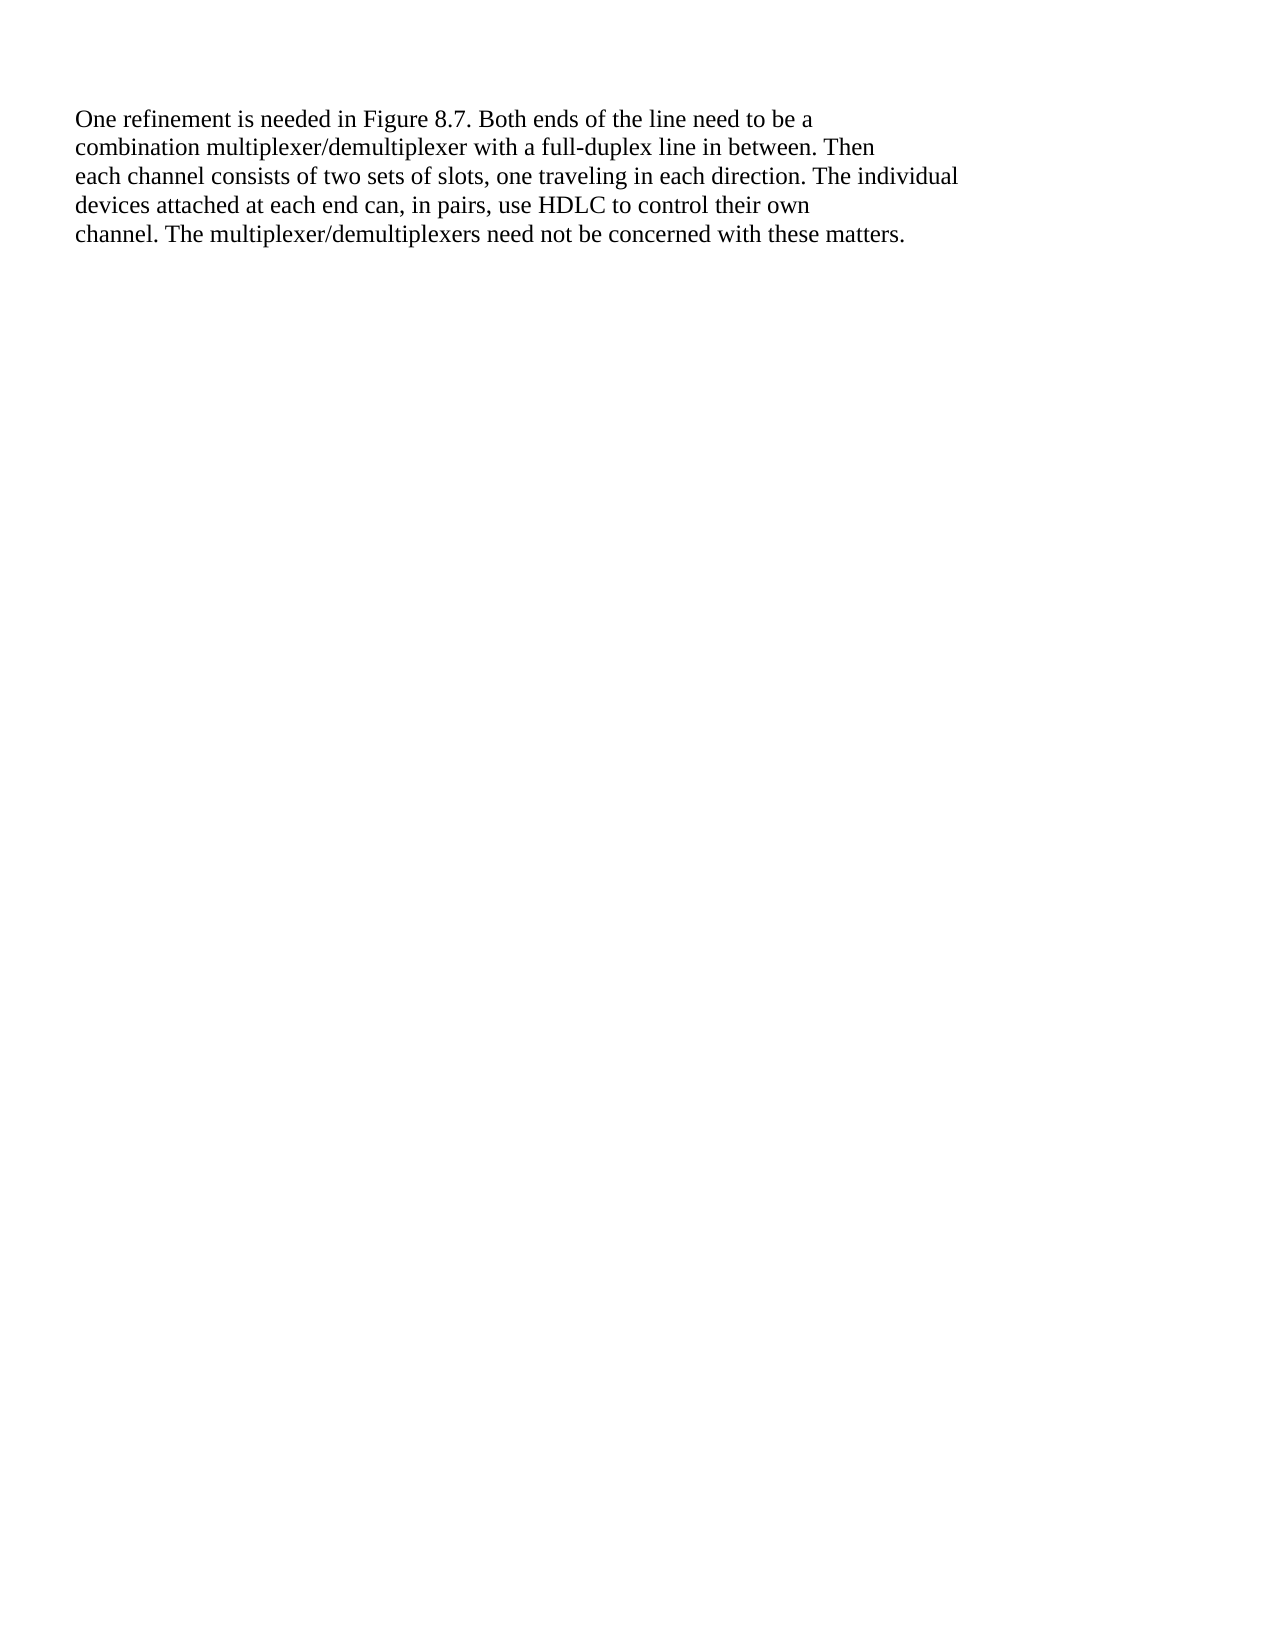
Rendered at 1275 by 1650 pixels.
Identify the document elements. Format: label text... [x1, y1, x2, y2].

text One refinement is needed in Figure 8.7. Both ends of the line need to be a [75, 104, 1200, 132]
text each channel consists of two sets of slots, one traveling in each direction. The individual [75, 161, 1200, 190]
text combination multiplexer/demultiplexer with a full-duplex line in between. Then [75, 132, 1200, 161]
text devices attached at each end can, in pairs, use HDLC to control their own [75, 190, 1200, 219]
text channel. The multiplexer/demultiplexers need not be concerned with these matters. [75, 219, 1200, 247]
